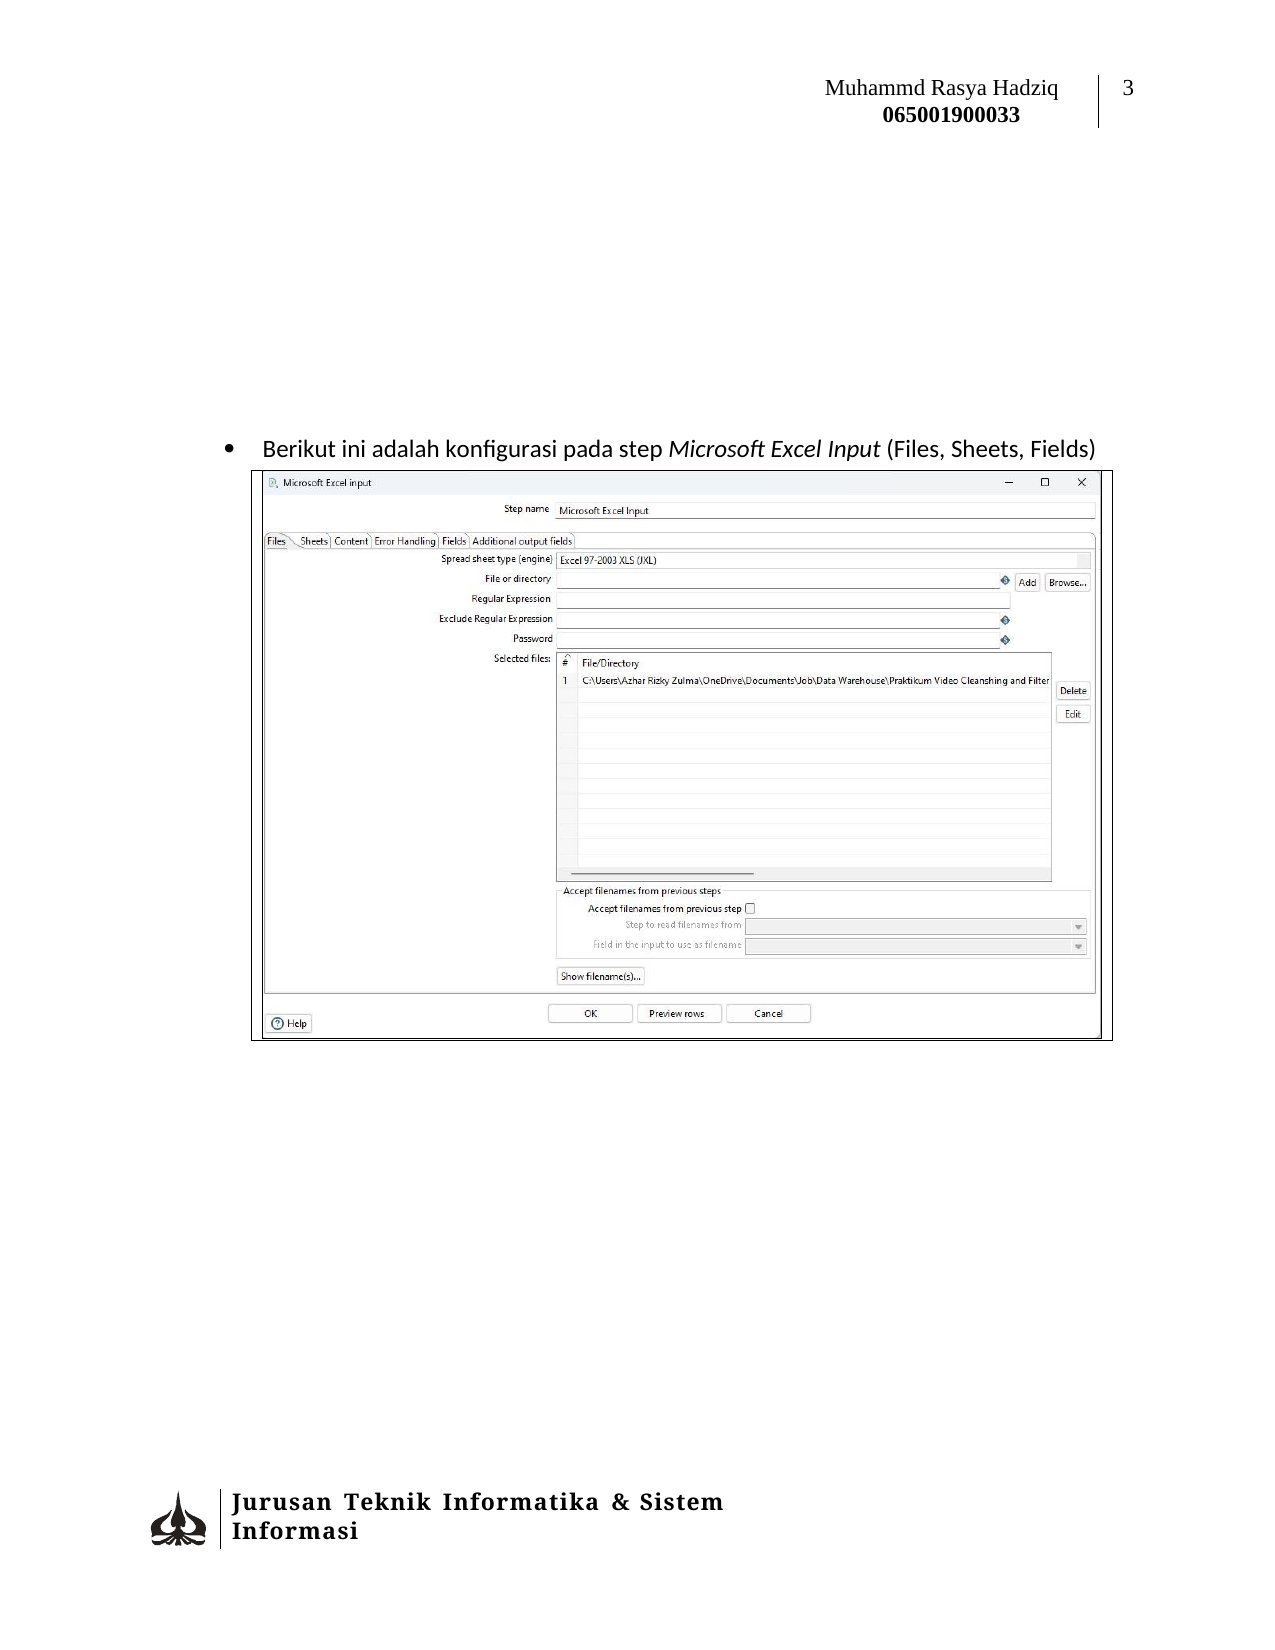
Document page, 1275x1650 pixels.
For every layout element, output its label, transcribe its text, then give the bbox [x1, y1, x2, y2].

picture [263, 471, 1101, 1038]
list Berikut ini adalah konfigurasi pada step Microsoft Excel Input (Files, Sheets, Fields) [225, 433, 1148, 464]
